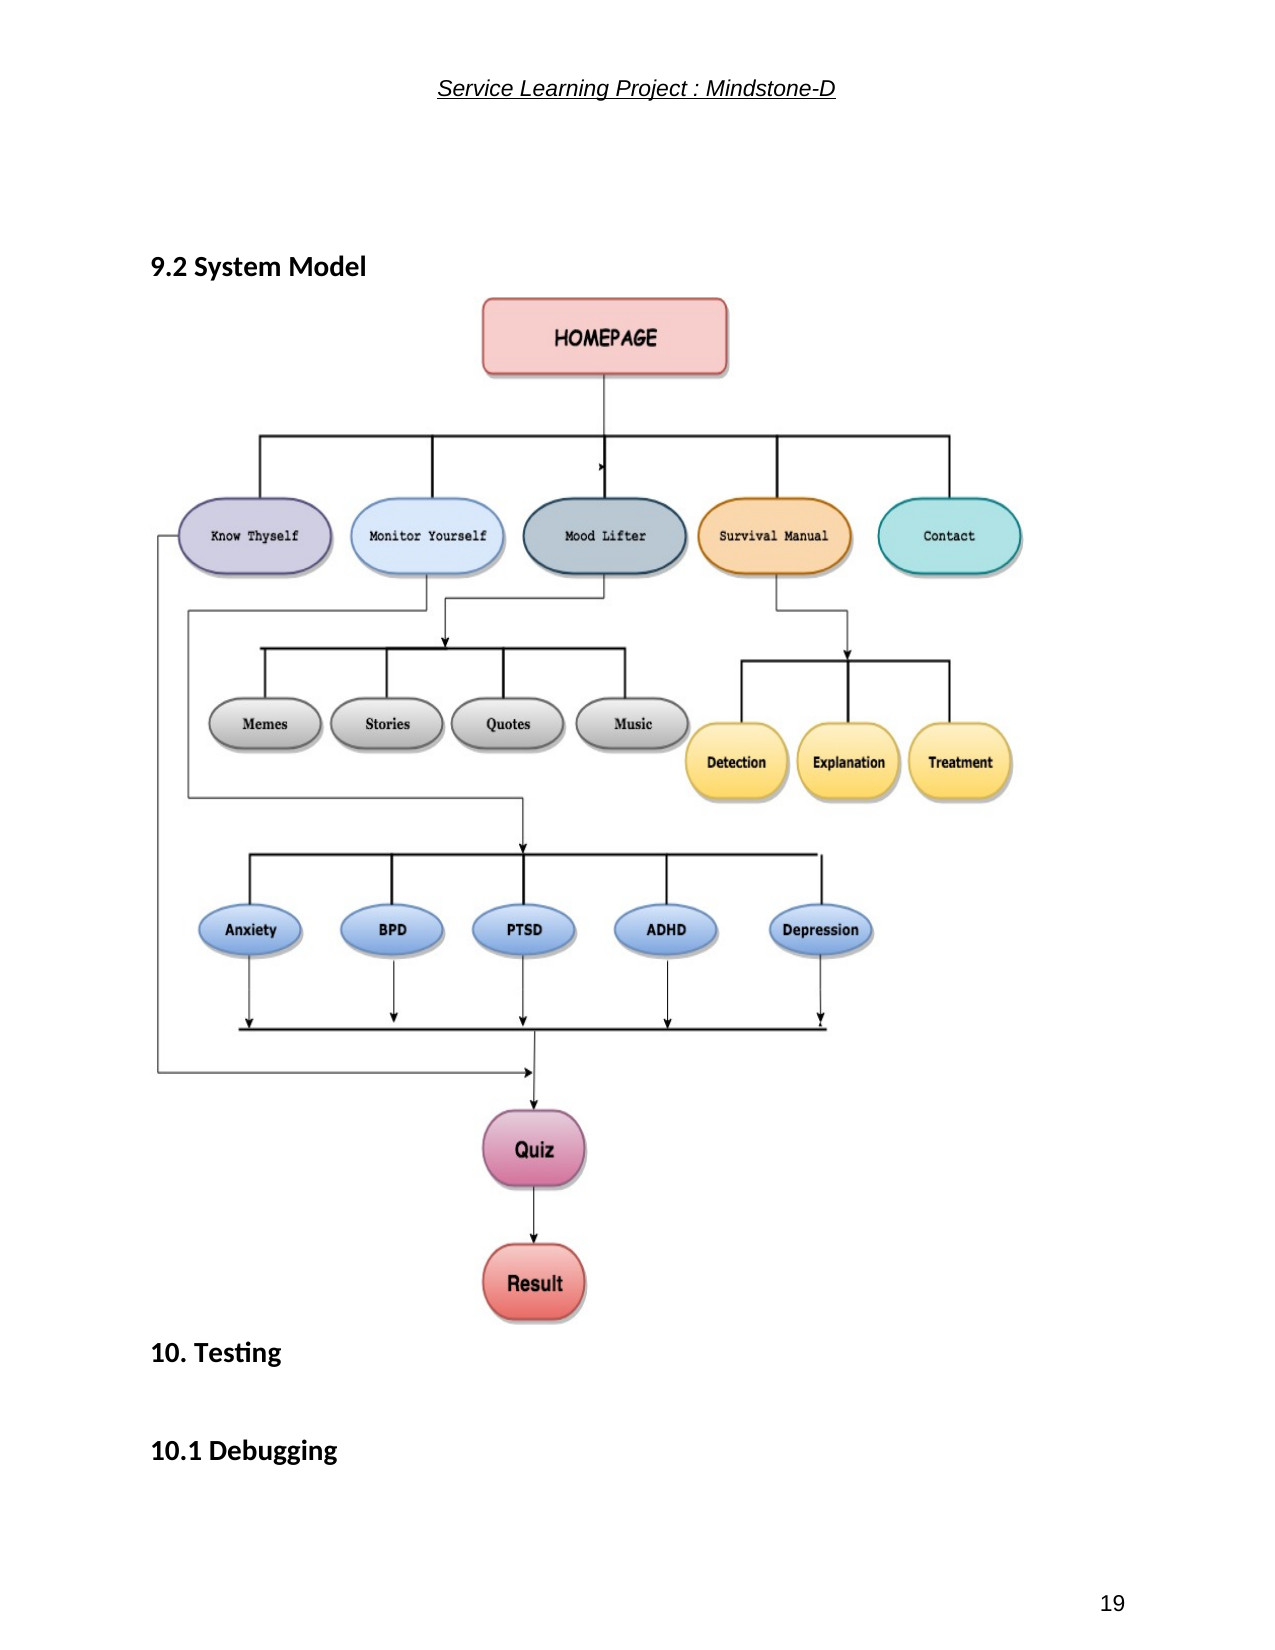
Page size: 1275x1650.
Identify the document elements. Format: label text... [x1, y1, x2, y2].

text 10.1 Debugging [150, 1432, 1125, 1468]
text 10. Testing [150, 1334, 1125, 1370]
picture [150, 297, 1025, 1325]
text 9.2 System Model [150, 248, 1125, 284]
